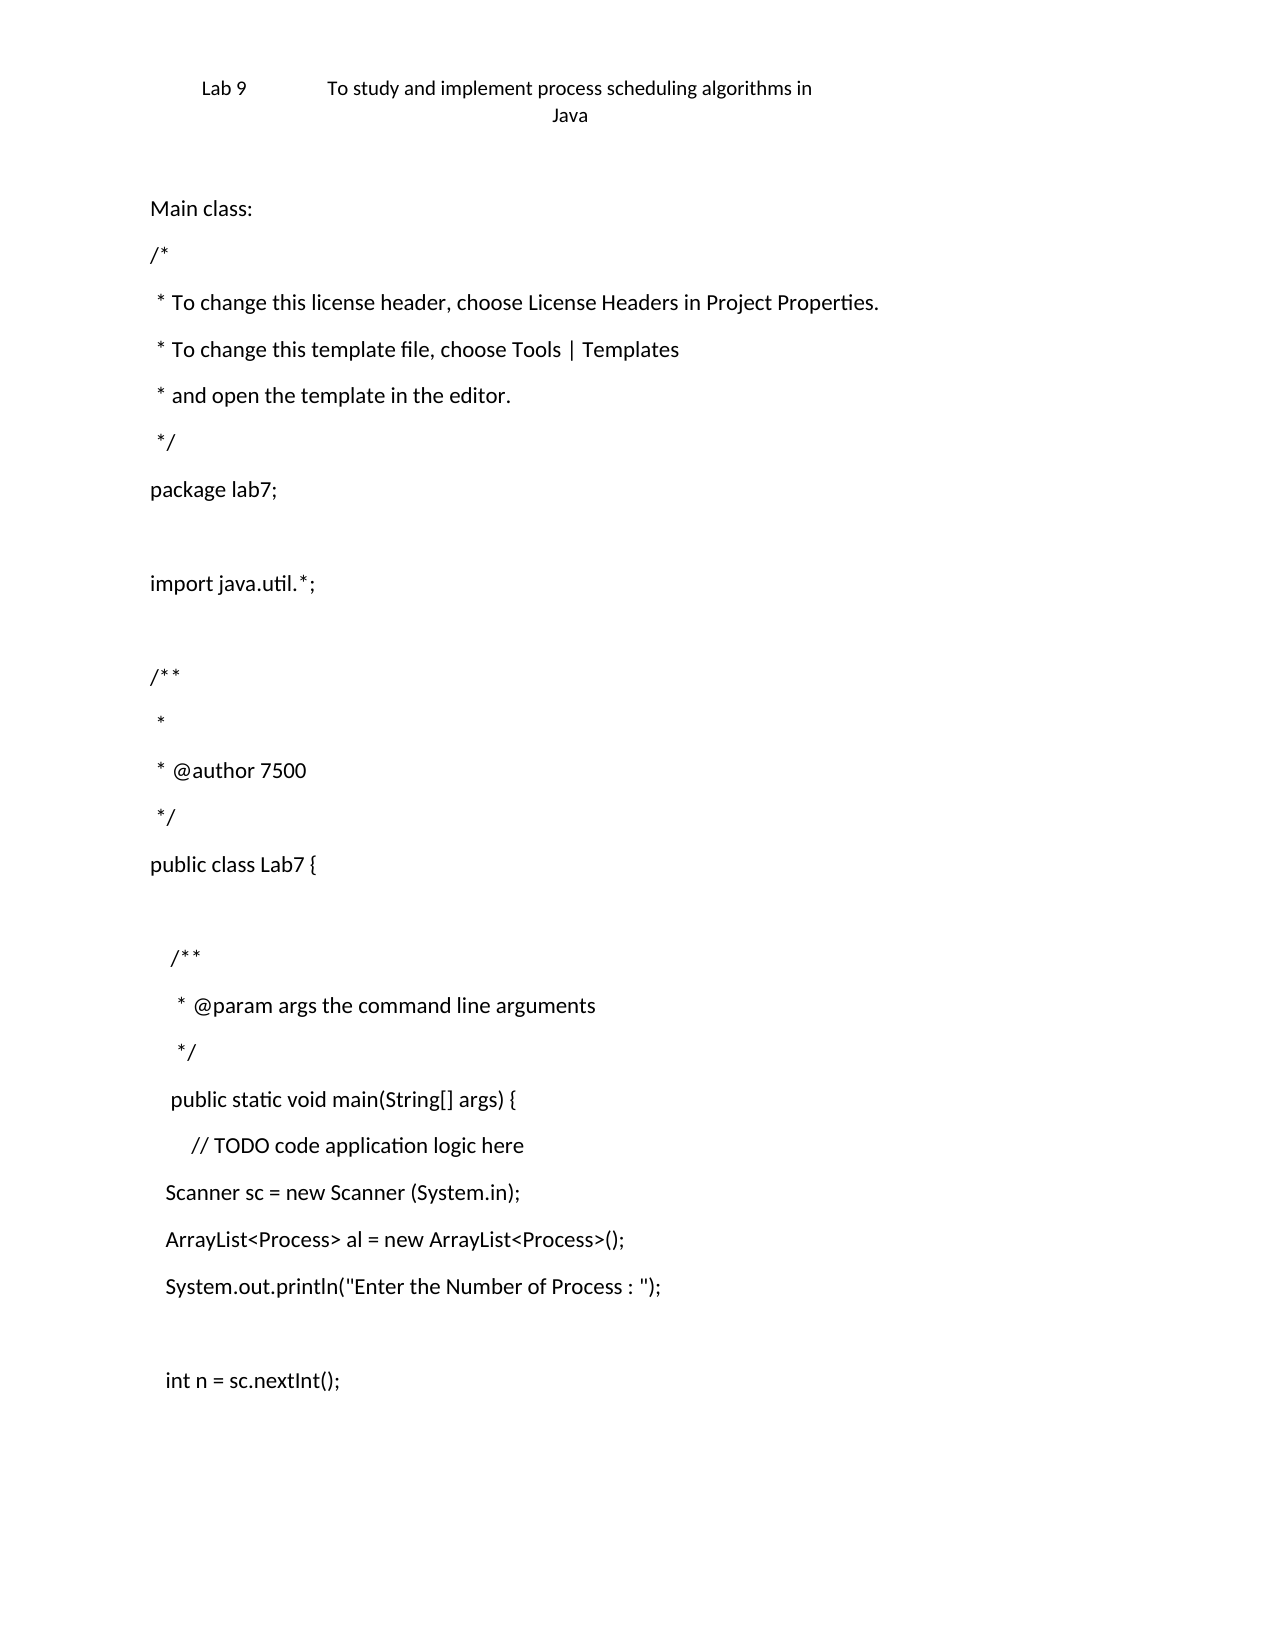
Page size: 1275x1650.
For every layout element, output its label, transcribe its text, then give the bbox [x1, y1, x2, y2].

text public static void main(String[] args) { [150, 1085, 1125, 1113]
text int n = sc.nextInt(); [150, 1366, 1125, 1394]
text Scanner sc = new Scanner (System.in); [150, 1178, 1125, 1206]
text * and open the template in the editor. [150, 382, 1125, 409]
text /** [150, 944, 1125, 972]
text * @param args the command line arguments [150, 991, 1125, 1019]
text import java.util.*; [150, 569, 1125, 597]
text * @author 7500 [150, 757, 1125, 784]
text */ [150, 1038, 1125, 1066]
text Main class: [150, 194, 1125, 222]
text /** [150, 663, 1125, 691]
text * To change this license header, choose License Headers in Project Properties. [150, 288, 1125, 316]
text /* [150, 241, 1125, 269]
text * To change this template file, choose Tools | Templates [150, 335, 1125, 363]
text * [150, 710, 1125, 738]
text */ [150, 428, 1125, 456]
text ArrayList<Process> al = new ArrayList<Process>(); [150, 1225, 1125, 1253]
text package lab7; [150, 475, 1125, 503]
text // TODO code application logic here [150, 1132, 1125, 1159]
text public class Lab7 { [150, 850, 1125, 878]
text */ [150, 803, 1125, 831]
text System.out.println("Enter the Number of Process : "); [150, 1272, 1125, 1300]
